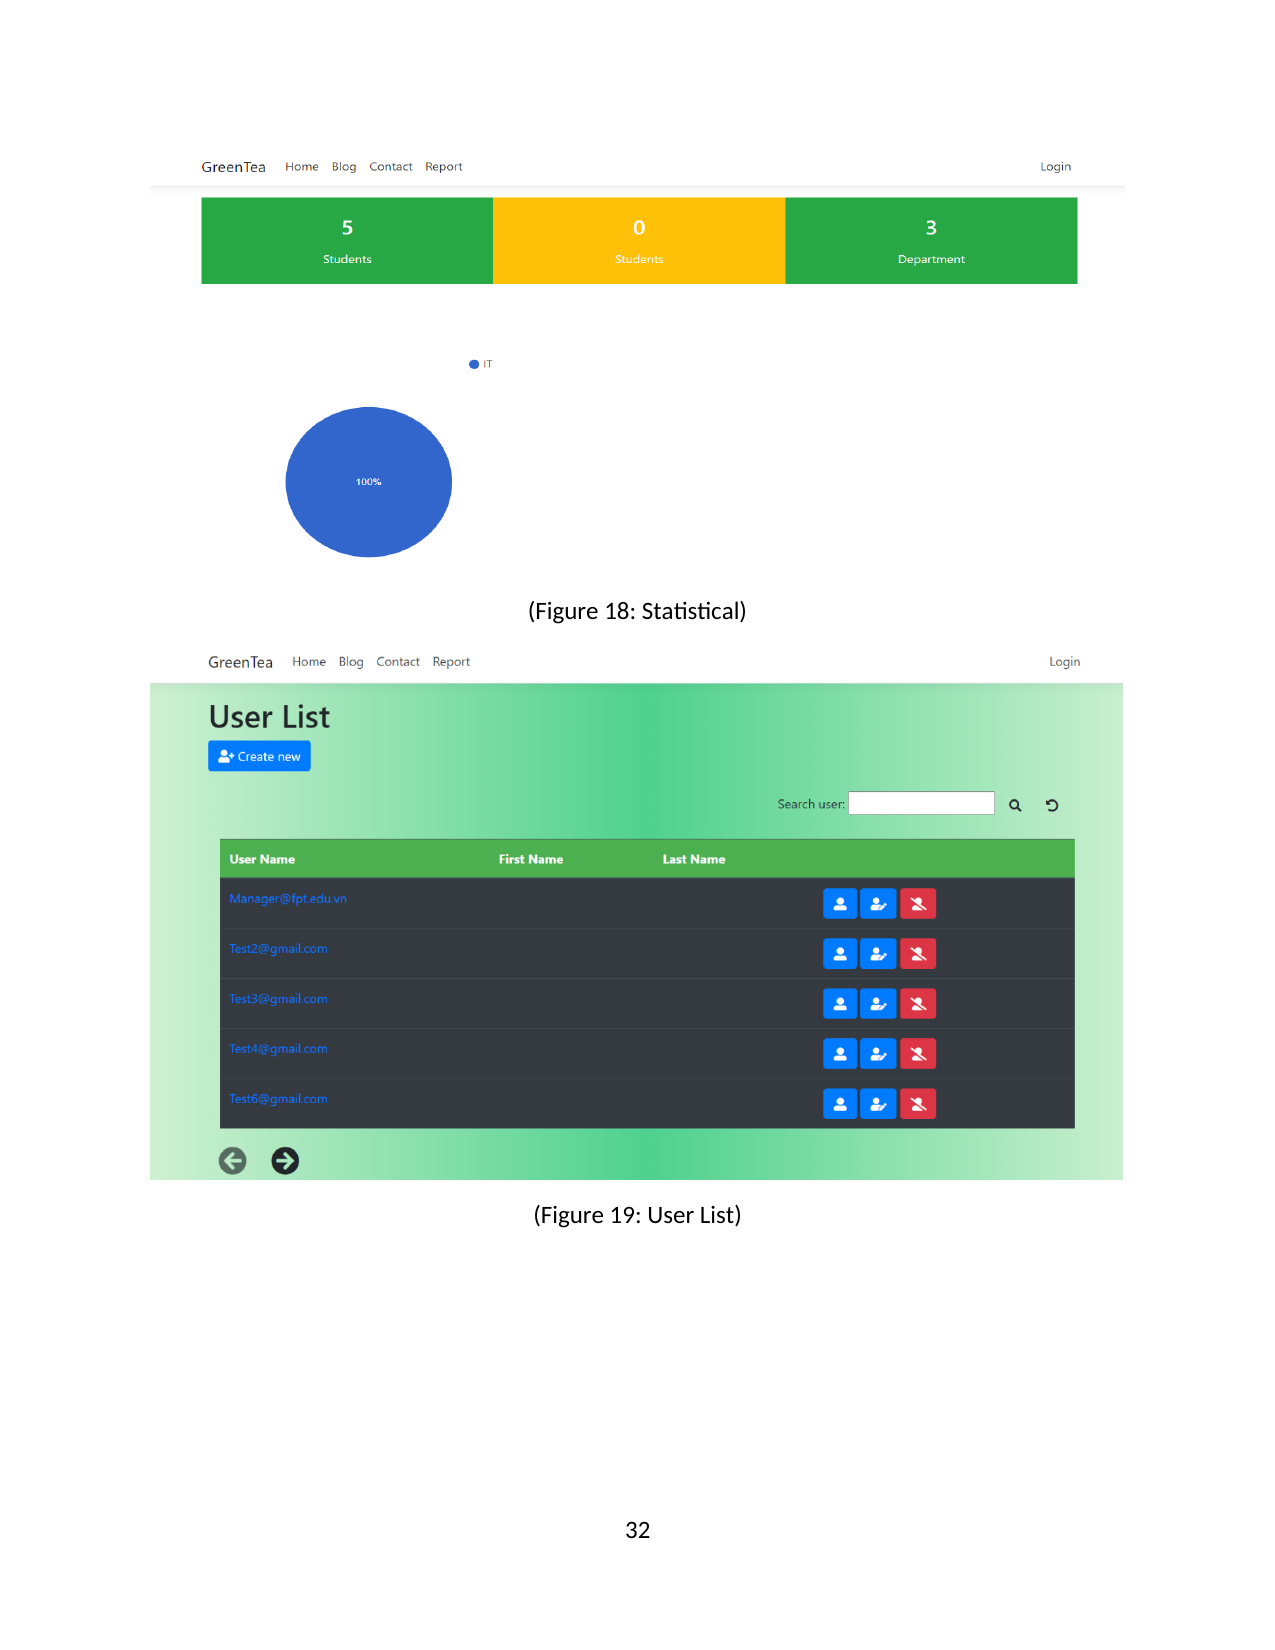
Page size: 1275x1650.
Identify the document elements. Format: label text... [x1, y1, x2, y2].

picture [150, 644, 1124, 1180]
picture [150, 150, 1125, 576]
text (Figure 19: User List) [150, 1199, 1125, 1229]
text (Figure 18: Statistical) [150, 595, 1125, 626]
